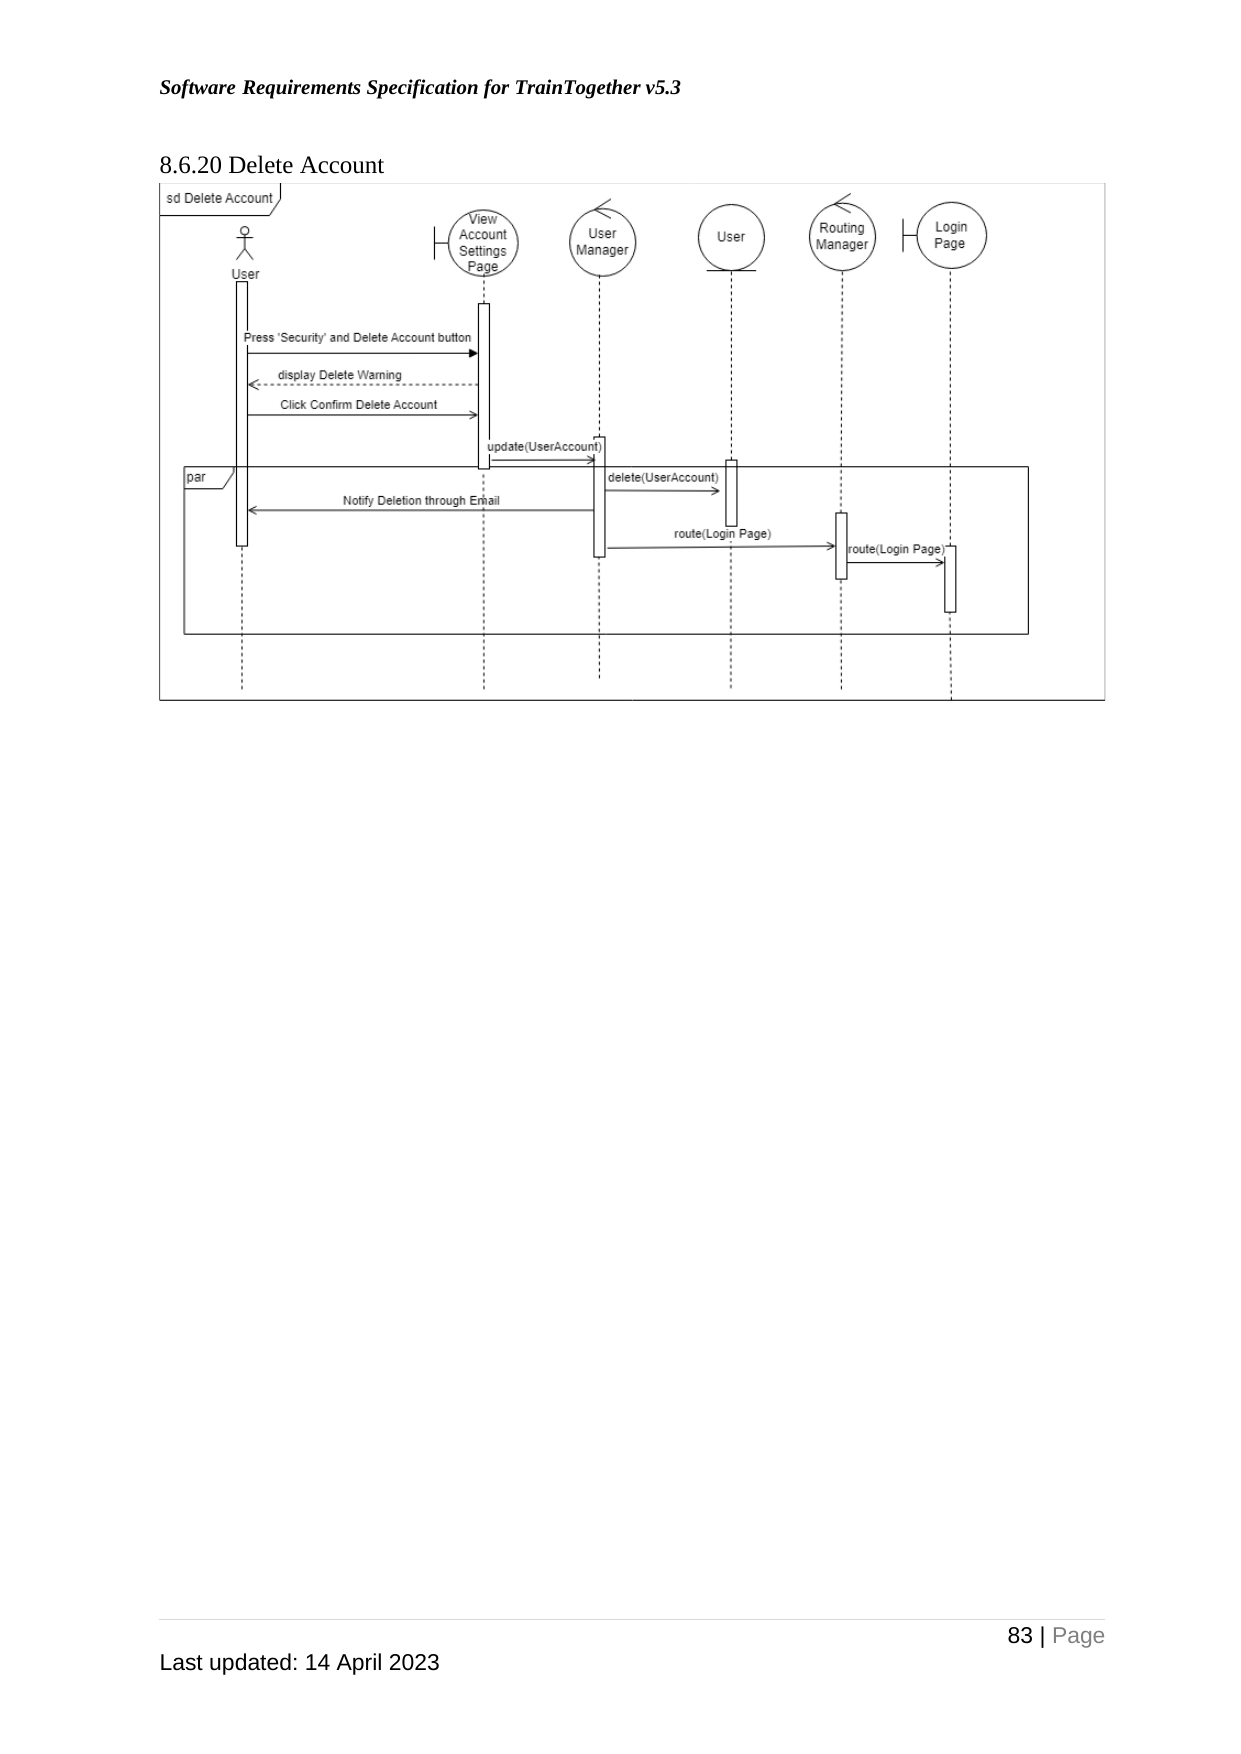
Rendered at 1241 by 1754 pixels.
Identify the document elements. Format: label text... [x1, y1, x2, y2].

picture [159, 183, 1105, 702]
text 8.6.20 Delete Account [159, 150, 1105, 179]
